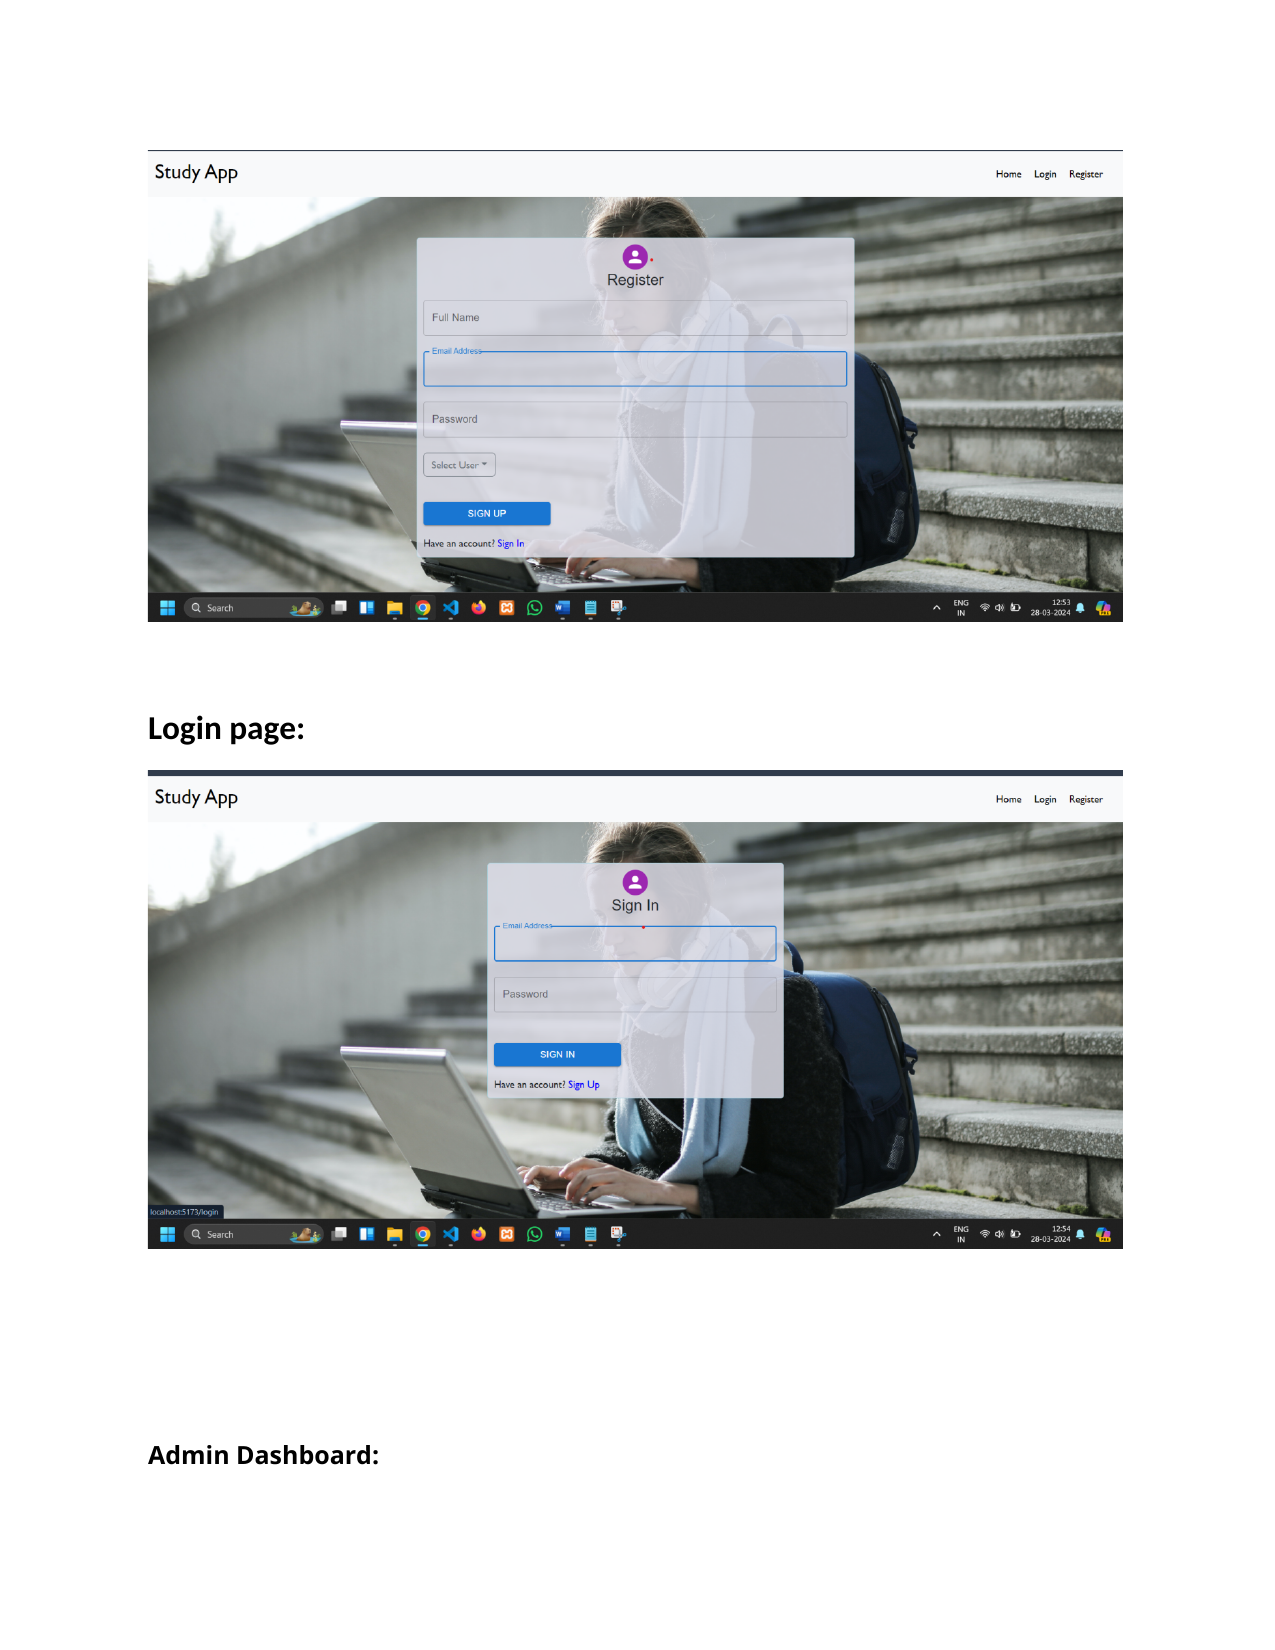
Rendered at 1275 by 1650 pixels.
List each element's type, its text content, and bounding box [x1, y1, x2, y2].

picture [147, 150, 1123, 622]
text Admin Dashboard: [148, 1438, 1127, 1472]
text Login page: [148, 707, 1127, 748]
picture [147, 770, 1123, 1249]
